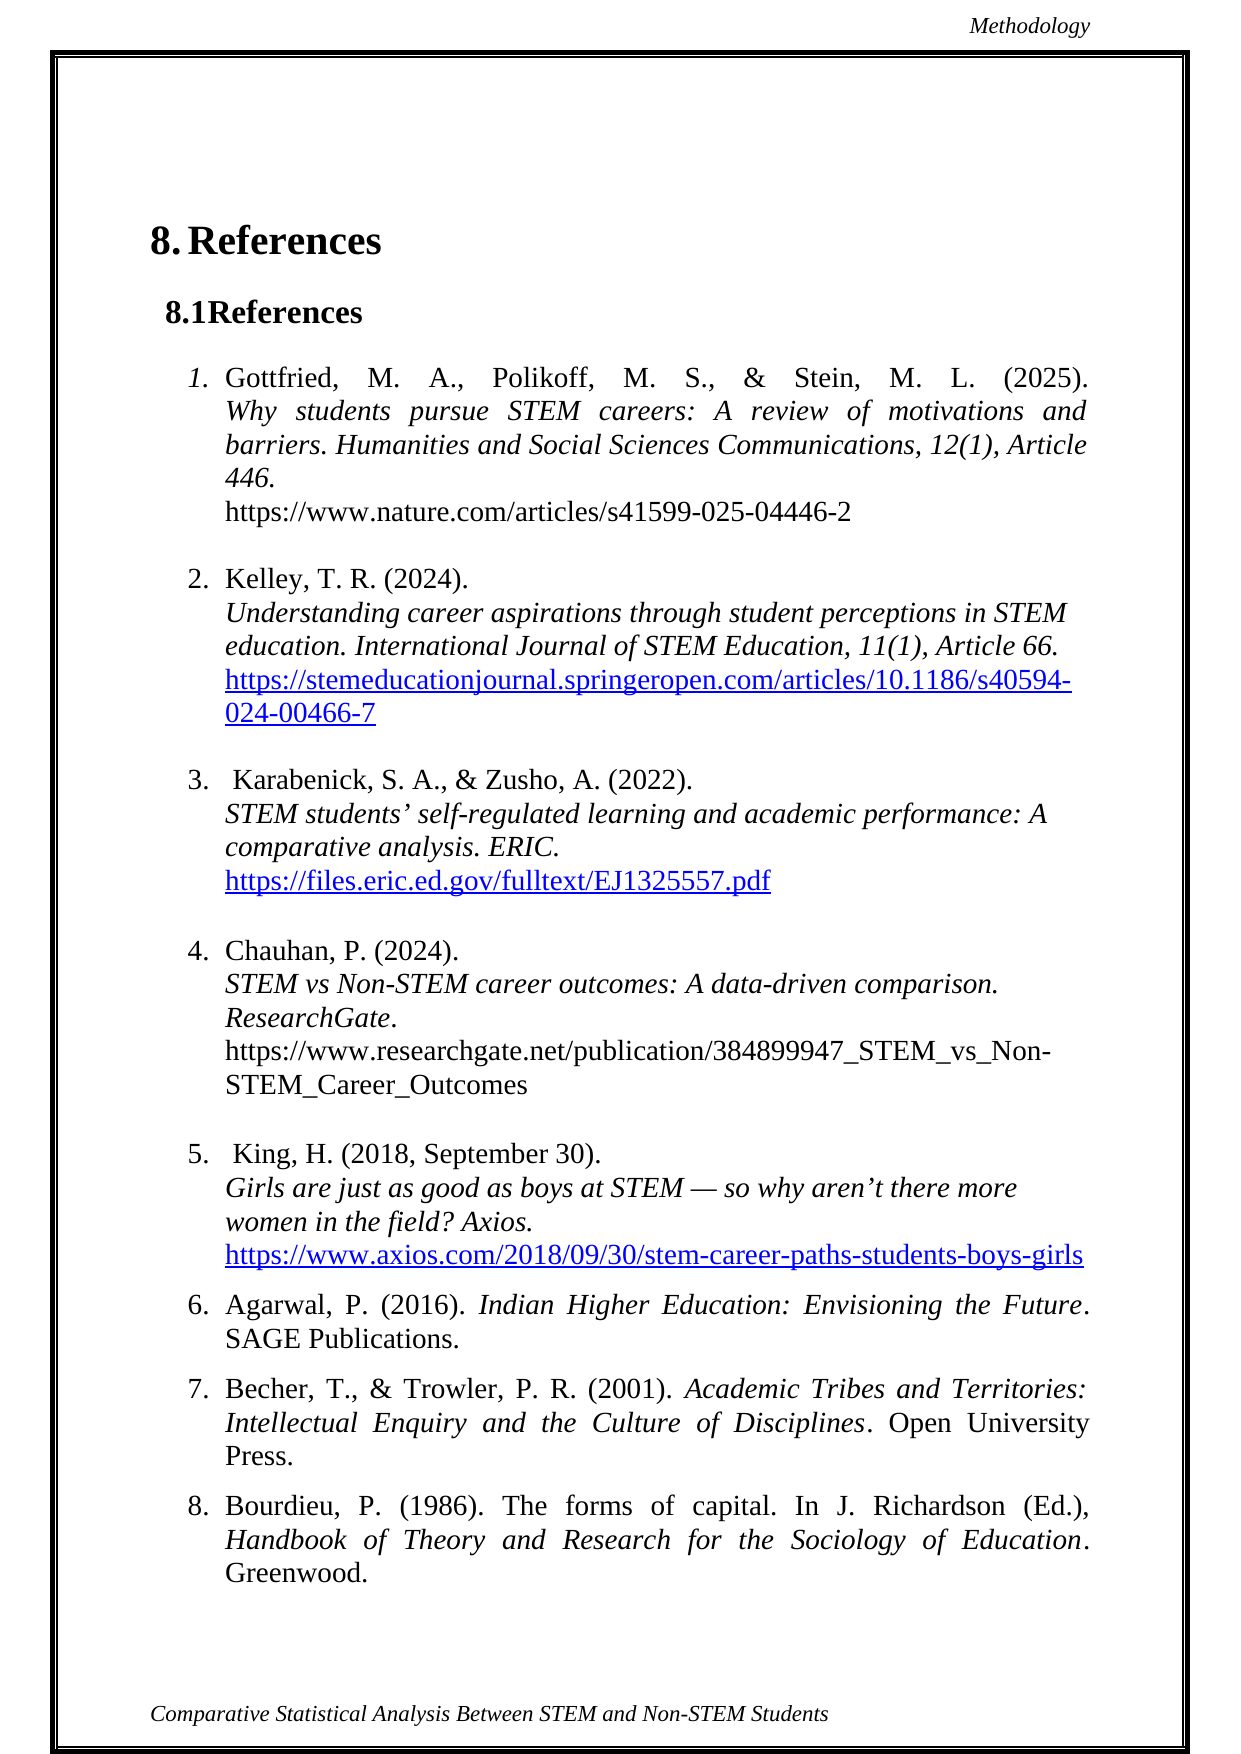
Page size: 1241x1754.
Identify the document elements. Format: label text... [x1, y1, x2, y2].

list King, H. (2018, September 30). Girls are just as good as boys at STEM — so why aren’t there more women in the field? Axios. https://www.axios.com/2018/09/30/stem-career-paths-students-boys-girls [187, 1137, 1090, 1271]
list https://www.nature.com/articles/s41599-025-04446-2 [225, 494, 1090, 528]
subtitle References [165, 292, 1090, 331]
list Gottfried, M. A., Polikoff, M. S., & Stein, M. L. (2025). Why students pursue STEM careers: A review of motivations and barriers. Humanities and Social Sciences Communications, 12(1), Article 446. [187, 360, 1090, 494]
list Chauhan, P. (2024). STEM vs Non-STEM career outcomes: A data-driven comparison. ResearchGate. https://www.researchgate.net/publication/384899947_STEM_vs_Non-STEM_Career_Outcomes [187, 933, 1090, 1100]
list Agarwal, P. (2016). Indian Higher Education: Envisioning the Future. SAGE Publications. [187, 1287, 1090, 1354]
list Kelley, T. R. (2024). Understanding career aspirations through student perceptions in STEM education. International Journal of STEM Education, 11(1), Article 66. https://stemeducationjournal.springeropen.com/articles/10.1186/s40594-024-00466-7 [187, 561, 1090, 729]
list Karabenick, S. A., & Zusho, A. (2022). STEM students’ self-regulated learning and academic performance: A comparative analysis. ERIC. https://files.eric.ed.gov/fulltext/EJ1325557.pdf [187, 762, 1090, 897]
list Bourdieu, P. (1986). The forms of capital. In J. Richardson (Ed.), Handbook of Theory and Research for the Sociology of Education. Greenwood. [187, 1488, 1090, 1589]
subtitle References [150, 215, 1090, 263]
list Becher, T., & Trowler, P. R. (2001). Academic Tribes and Territories: Intellectual Enquiry and the Culture of Disciplines. Open University Press. [187, 1371, 1090, 1472]
